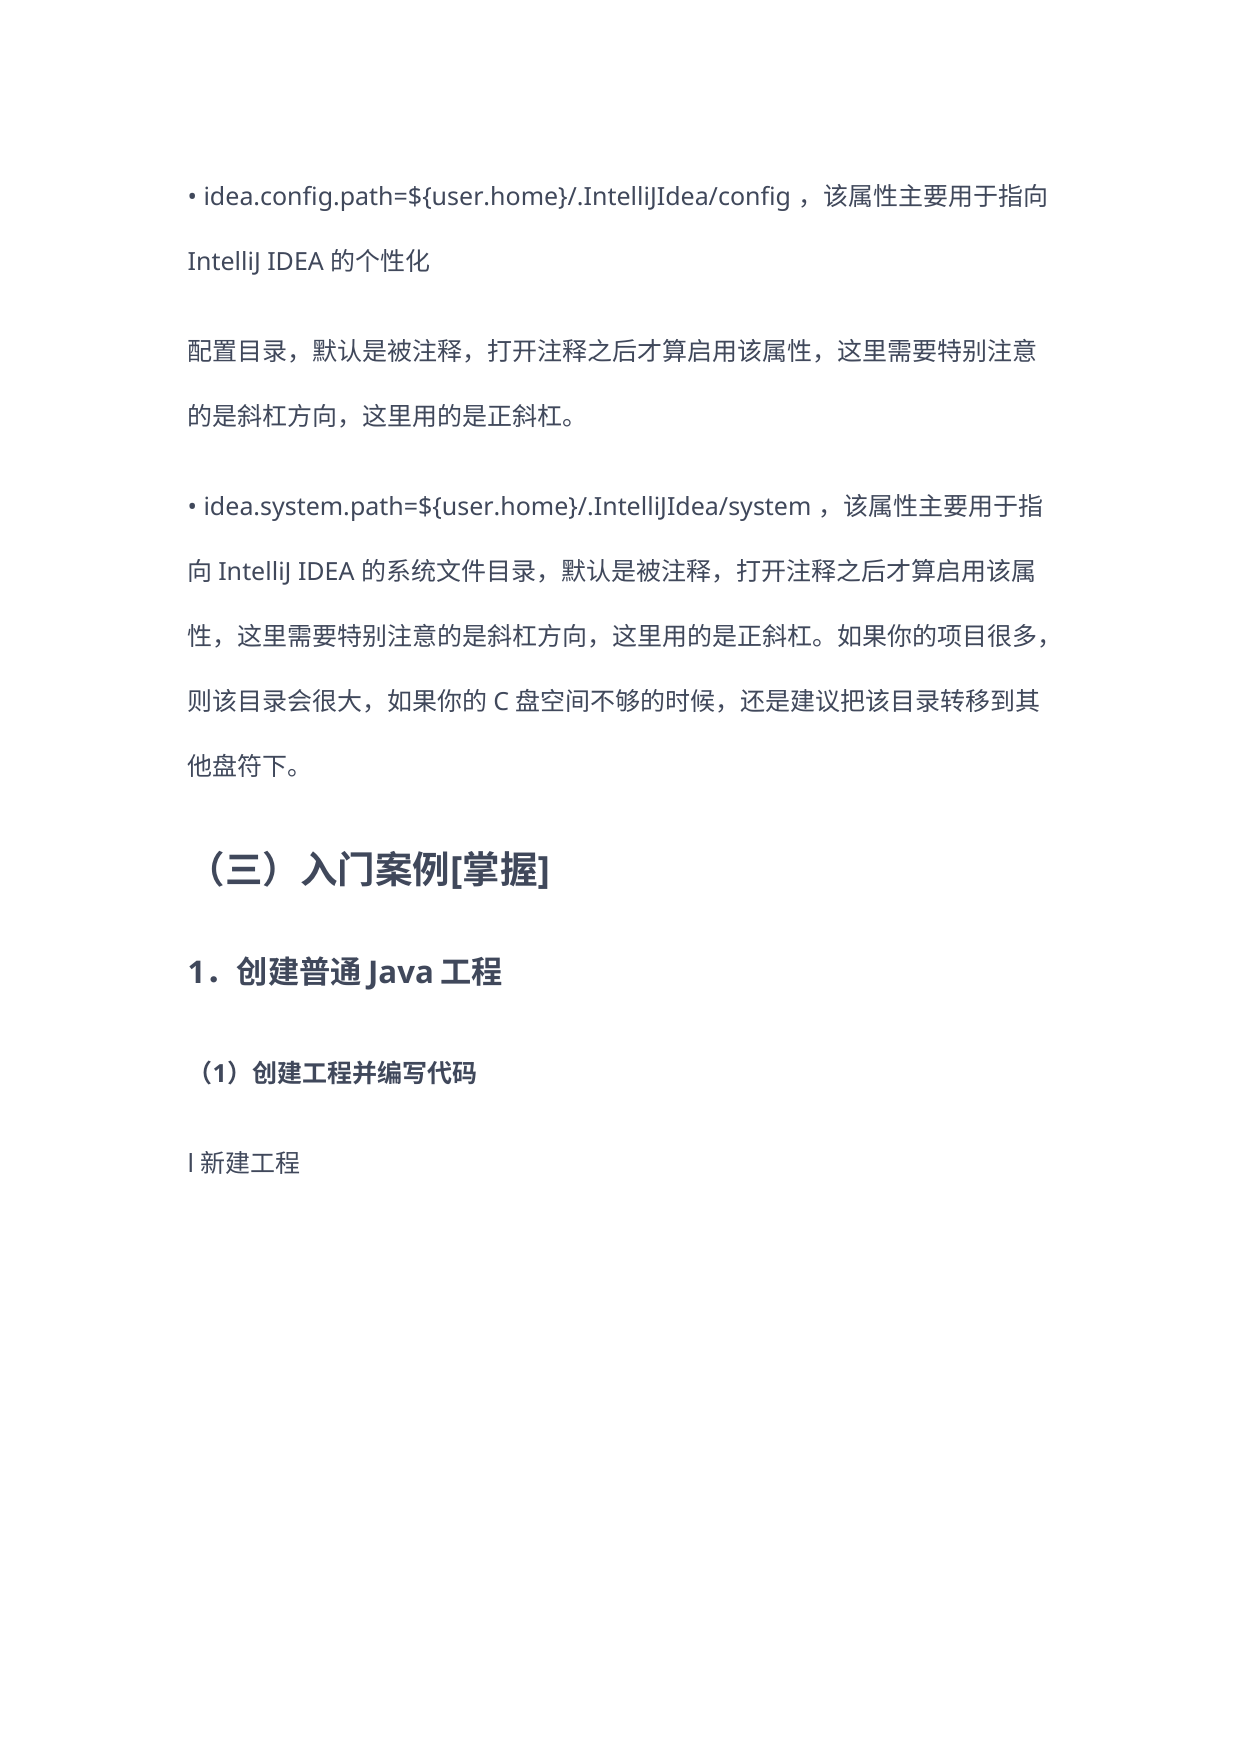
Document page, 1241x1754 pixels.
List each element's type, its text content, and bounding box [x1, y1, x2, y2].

text • idea.config.path=${user.home}/.IntelliJIdea/config ，该属性主要用于指向 IntelliJ IDEA 的个性化 [187, 162, 1053, 292]
text • idea.system.path=${user.home}/.IntelliJIdea/system ，该属性主要用于指向 IntelliJ IDEA 的系统文件目录，默认是被注释，打开注释之后才算启用该属性，这里需要特别注意的是斜杠方向，这里用的是正斜杠。如果你的项目很多，则该目录会很大，如果你的 C 盘空间不够的时候，还是建议把该目录转移到其他盘符下。 [187, 472, 1053, 797]
text （三）入门案例[掌握] [187, 834, 1053, 899]
text 配置目录，默认是被注释，打开注释之后才算启用该属性，这里需要特别注意的是斜杠方向，这里用的是正斜杠。 [187, 317, 1053, 447]
text l 新建工程 [187, 1129, 1053, 1194]
text 1．创建普通Java工程 [187, 937, 1053, 1002]
text （1）创建工程并编写代码 [187, 1039, 1053, 1104]
